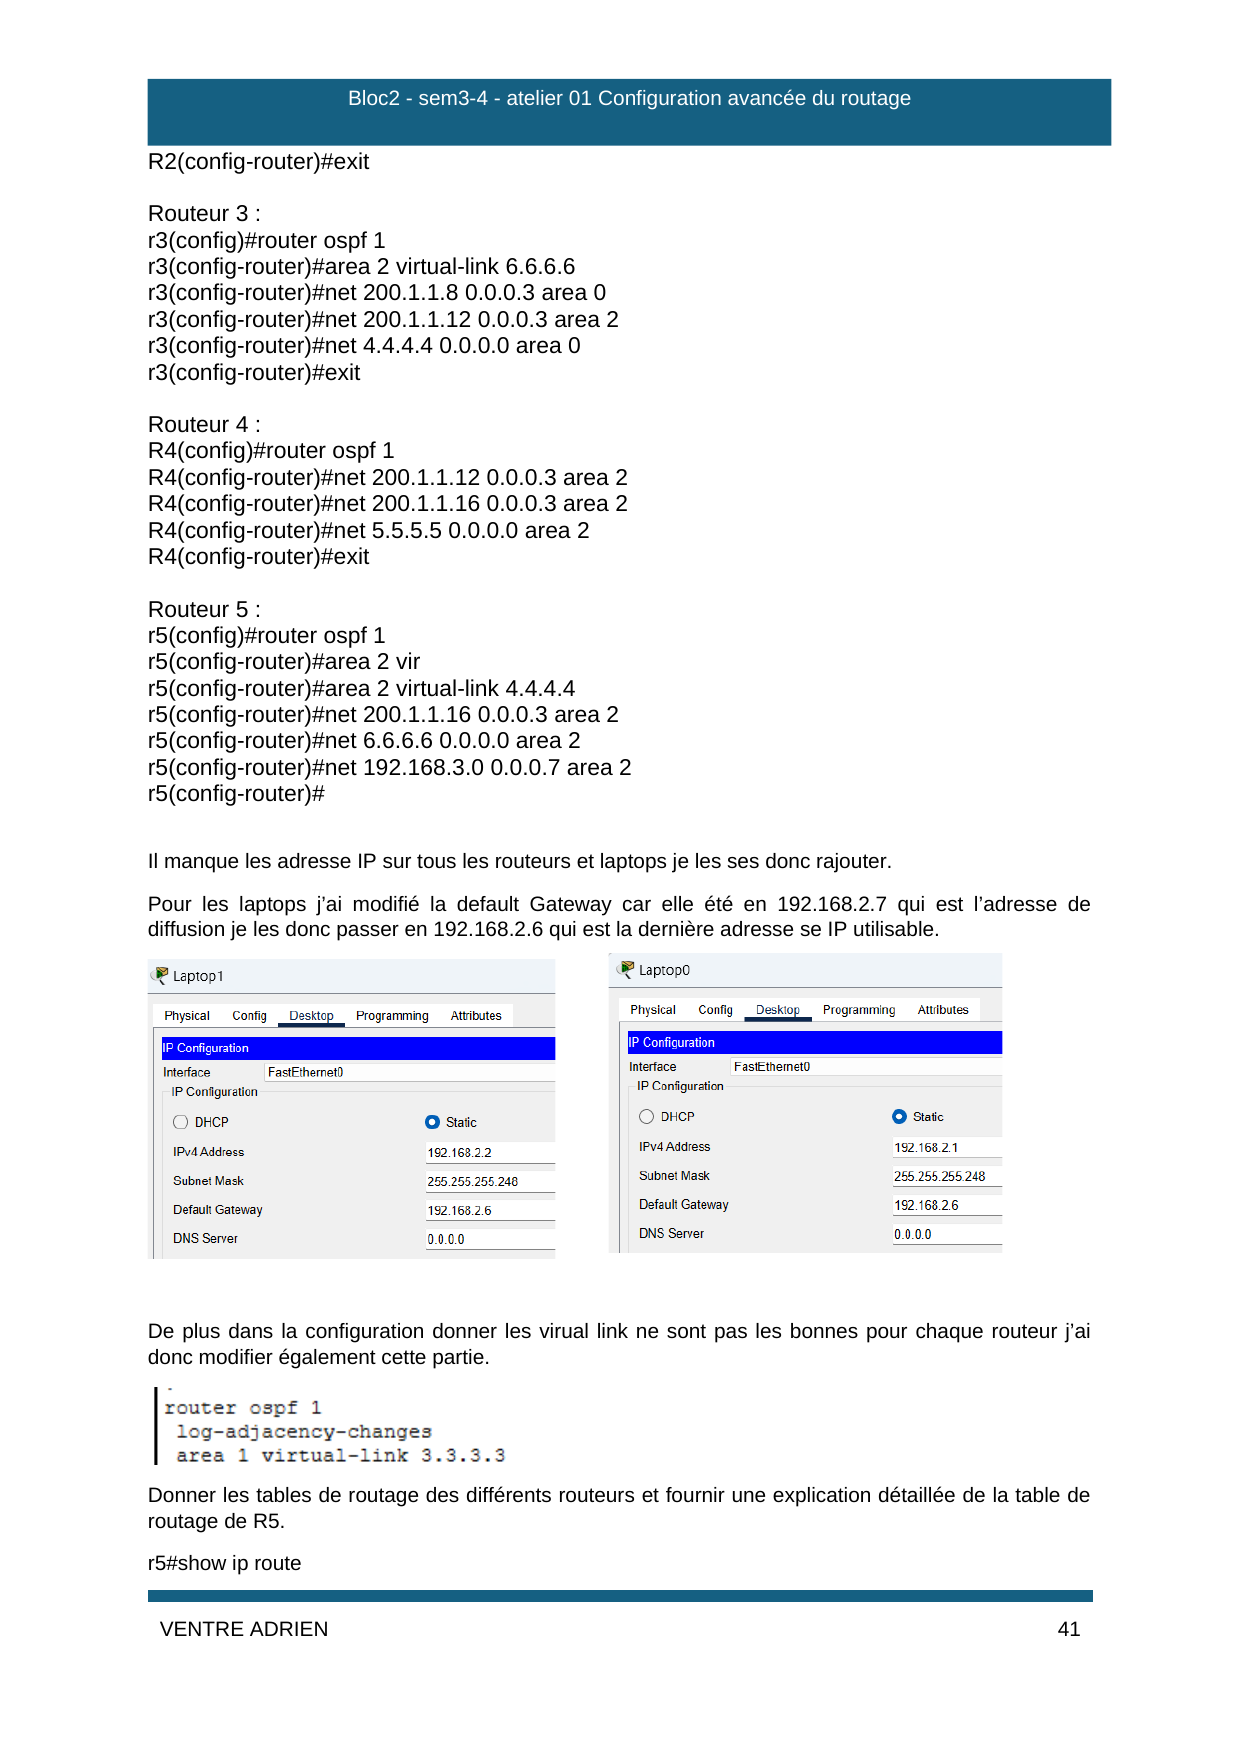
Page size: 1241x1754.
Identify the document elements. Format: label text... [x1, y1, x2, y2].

text r3(config-router)#net 200.1.1.12 0.0.0.3 area 2 [148, 306, 1093, 332]
text r5(config-router)#area 2 virtual-link 4.4.4.4 [148, 675, 1093, 701]
text r3(config)#router ospf 1 [148, 227, 1093, 253]
text R4(config-router)#net 5.5.5.5 0.0.0.0 area 2 [148, 517, 1093, 543]
text r5(config-router)#net 200.1.1.16 0.0.0.3 area 2 [148, 701, 1093, 727]
text r5(config-router)#net 192.168.3.0 0.0.0.7 area 2 [148, 754, 1093, 780]
text r5(config)#router ospf 1 [148, 622, 1093, 648]
text r3(config-router)#area 2 virtual-link 6.6.6.6 [148, 253, 1093, 279]
text R4(config-router)#net 200.1.1.12 0.0.0.3 area 2 [148, 464, 1093, 490]
text r5(config-router)# [148, 780, 1093, 806]
text r3(config-router)#net 4.4.4.4 0.0.0.0 area 0 [148, 332, 1093, 358]
text Routeur 5 : [148, 596, 1093, 622]
text R4(config-router)#exit [148, 543, 1093, 569]
text De plus dans la configuration donner les virual link ne sont pas les bonnes pour chaque routeur j’ai donc modifier également cette partie. [148, 1319, 1093, 1369]
picture [608, 953, 1003, 1253]
text R2(config-router)#exit [148, 148, 1093, 174]
picture [147, 959, 556, 1259]
text Il manque les adresse IP sur tous les routeurs et laptops je les ses donc rajouter. [148, 849, 1093, 873]
text r5(config-router)#net 6.6.6.6 0.0.0.0 area 2 [148, 727, 1093, 754]
text r5#show ip route [148, 1551, 1093, 1575]
text Routeur 3 : [148, 200, 1093, 227]
text r5(config-router)#area 2 vir [148, 648, 1093, 675]
text R4(config)#router ospf 1 [148, 437, 1093, 464]
text Pour les laptops j’ai modifié la default Gateway car elle été en 192.168.2.7 qui est l’adresse de diffusion je les donc passer en 192.168.2.6 qui est la dernière adresse se IP utilisable. [148, 891, 1093, 941]
text r3(config-router)#net 200.1.1.8 0.0.0.3 area 0 [148, 279, 1093, 306]
text r3(config-router)#exit [148, 358, 1093, 385]
text Donner les tables de routage des différents routeurs et fournir une explication détaillée de la table de routage de R5. [148, 1483, 1093, 1533]
text R4(config-router)#net 200.1.1.16 0.0.0.3 area 2 [148, 490, 1093, 517]
picture [153, 1387, 512, 1465]
text Routeur 4 : [148, 411, 1093, 437]
